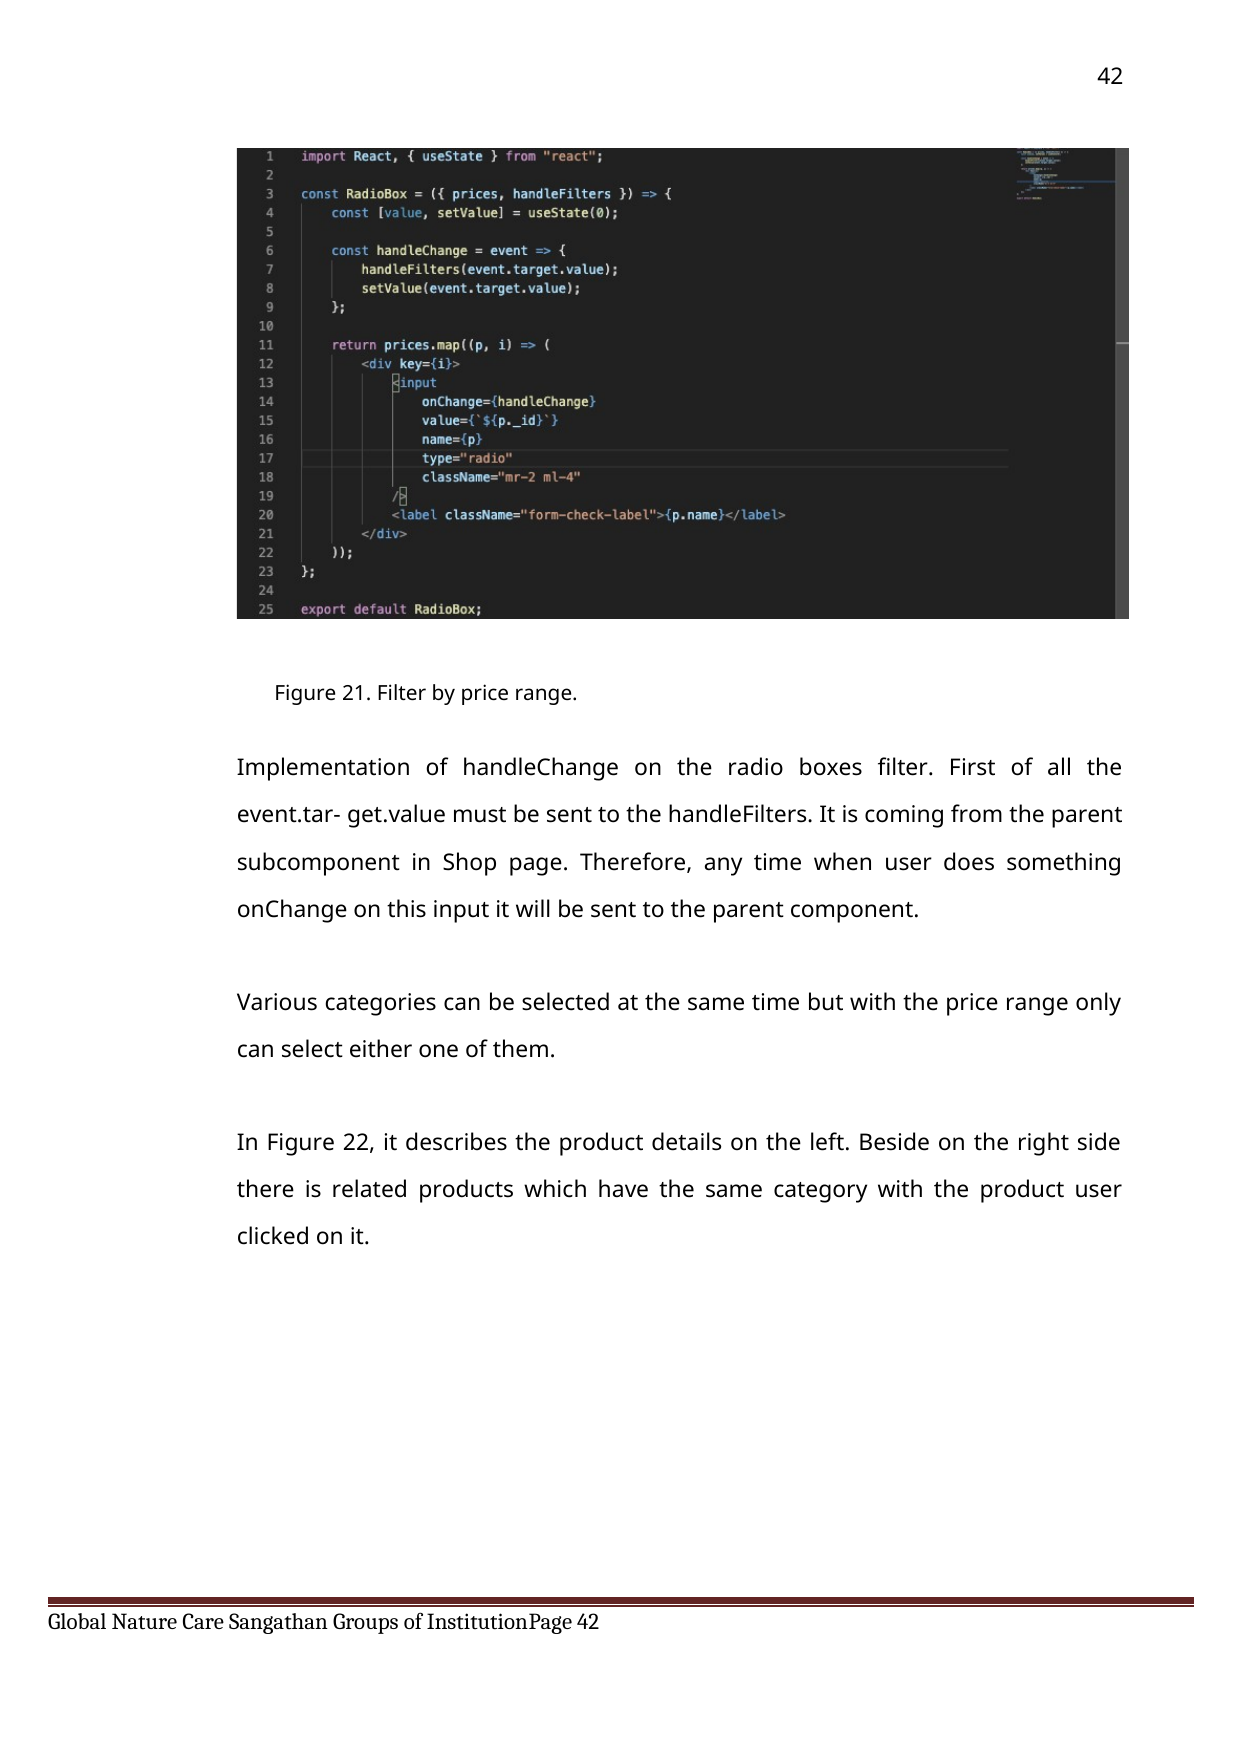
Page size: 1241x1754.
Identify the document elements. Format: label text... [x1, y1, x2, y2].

picture [236, 148, 1129, 619]
text Various categories can be selected at the same time but with the price range only can select either one of them. [237, 986, 1123, 1064]
text In Figure 22, it describes the product details on the left. Beside on the right side there is related products which have the same category with the product user clicked on it. [237, 1126, 1122, 1251]
text Figure 21. Filter by price range. [274, 678, 1194, 707]
text Implementation of handleChange on the radio boxes filter. First of all the event.tar- get.value must be sent to the handleFilters. It is coming from the parent subcomponent in Shop page. Therefore, any time when user does something onChange on this input it will be sent to the parent component. [237, 751, 1123, 924]
